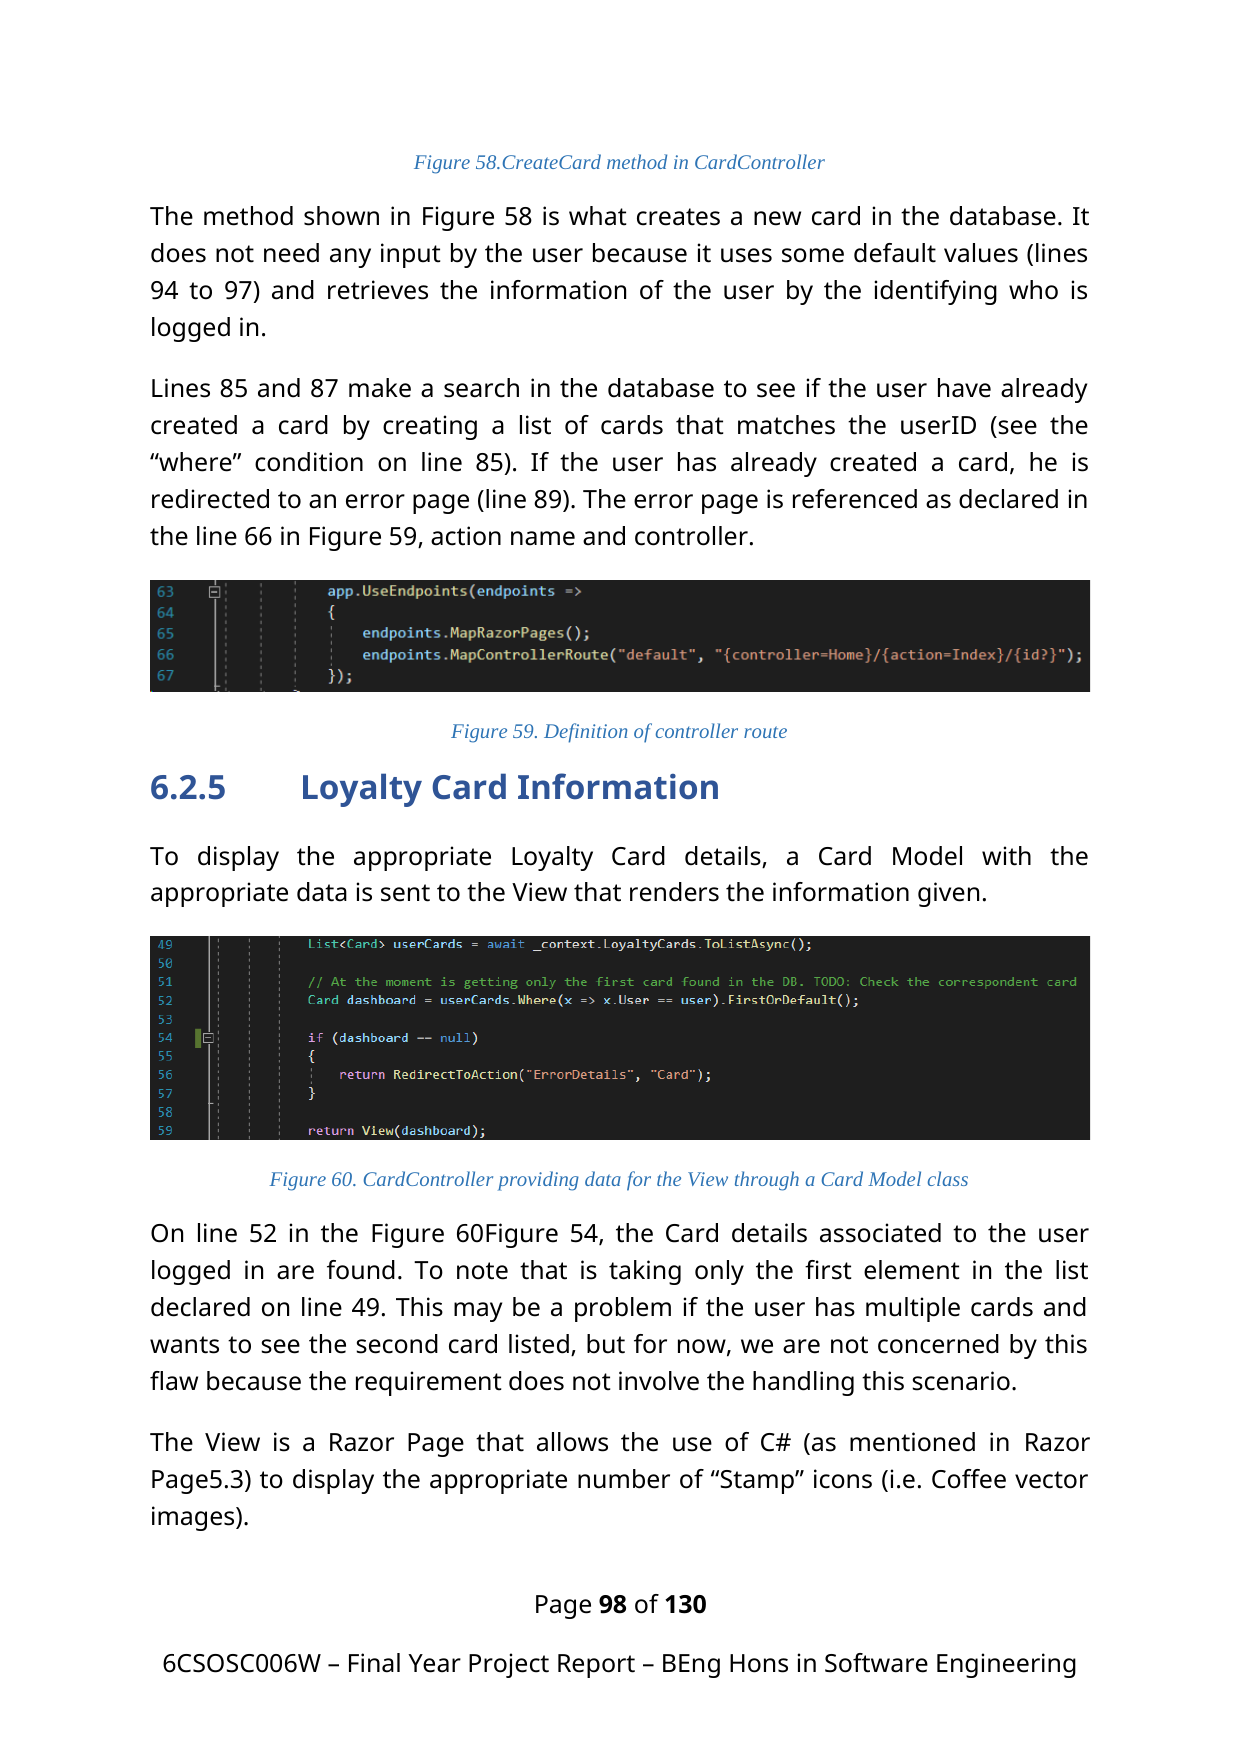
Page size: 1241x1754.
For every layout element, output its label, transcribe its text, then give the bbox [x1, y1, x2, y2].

picture [150, 580, 1091, 692]
text Figure . CardController providing data for the View through a Card Model class [150, 1167, 1090, 1191]
text Lines 85 and 87 make a search in the database to see if the user have already created a card by creating a list of cards that matches the userID (see the “where” condition on line 85). If the user has already created a card, he is redirected to an error page (line 89). The error page is referenced as declared in the line 66 in Figure 59, action name and controller. [150, 371, 1090, 552]
text To display the appropriate Loyalty Card details, a Card Model with the appropriate data is sent to the View that renders the information given. [150, 838, 1090, 909]
text The View is a Razor Page that allows the use of C# (as mentioned in Razor Page5.3) to display the appropriate number of “Stamp” icons (i.e. Coffee vector images). [150, 1425, 1090, 1532]
text The method shown in Figure 58 is what creates a new card in the database. It does not need any input by the user because it uses some default values (lines 94 to 97) and retrieves the information of the user by the identifying who is logged in. [150, 199, 1090, 343]
text Figure . Definition of controller route [150, 719, 1090, 743]
subtitle Loyalty Card Information [150, 764, 1090, 809]
text Figure .CreateCard method in CardController [150, 150, 1090, 174]
text On line 52 in the Figure 60Figure 54, the Card details associated to the user logged in are found. To note that is taking only the first element in the list declared on line 49. This may be a problem if the user has multiple cards and wants to see the second card listed, but for now, we are not concerned by this flaw because the requirement does not involve the handling this scenario. [150, 1216, 1090, 1397]
picture [150, 936, 1091, 1140]
